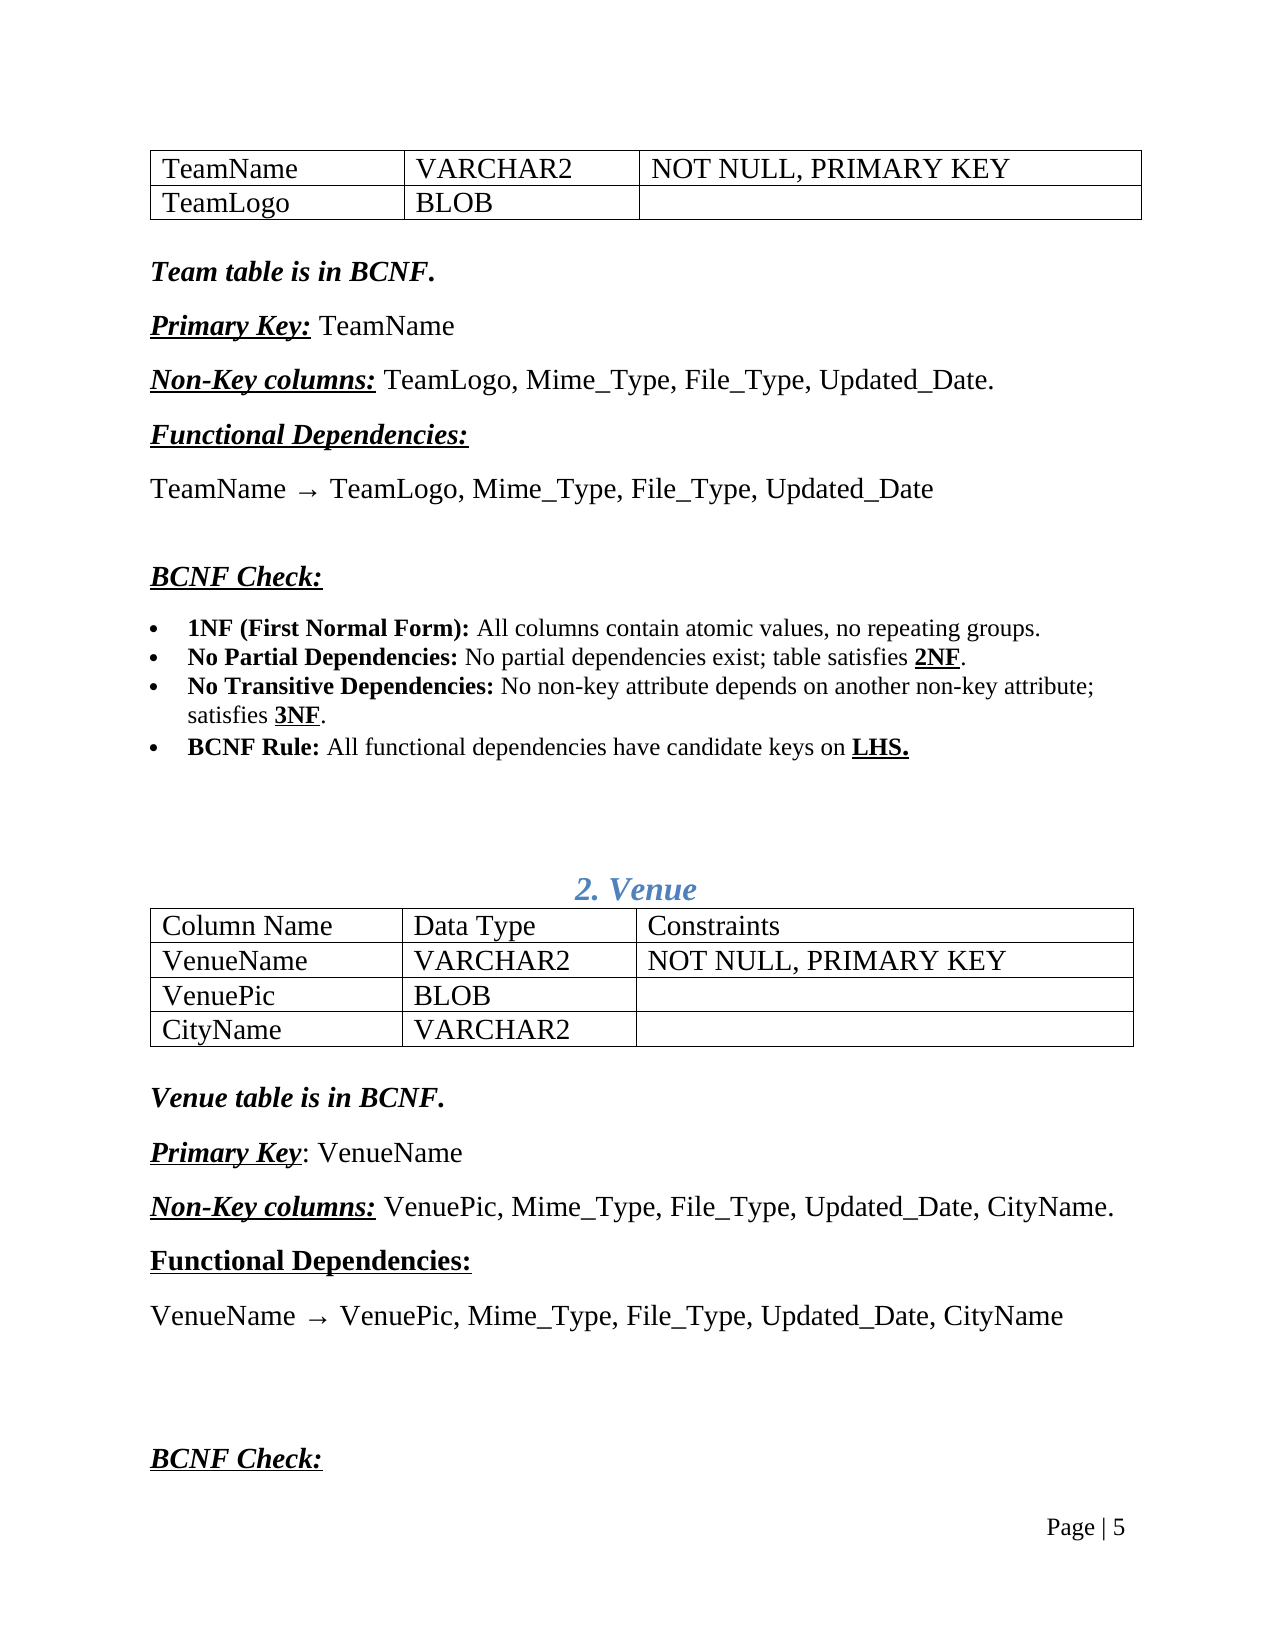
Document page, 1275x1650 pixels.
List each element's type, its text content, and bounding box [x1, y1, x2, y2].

list No Transitive Dependencies: No non-key attribute depends on another non-key attribute; satisfies 3NF. [150, 671, 1125, 728]
text Non-Key columns: TeamLogo, Mime_Type, File_Type, Updated_Date. [150, 362, 1125, 396]
text Primary Key: VenueName [150, 1135, 1125, 1168]
table_cell VARCHAR2 [403, 943, 636, 977]
text BCNF Check: [150, 1441, 1125, 1474]
text Venue table is in BCNF. [150, 1047, 1125, 1114]
table_cell CityName [151, 1012, 402, 1046]
table_cell TeamName [151, 151, 404, 184]
text Functional Dependencies: [150, 417, 1125, 450]
table_header Column Name [151, 909, 402, 942]
text VenueName → VenuePic, Mime_Type, File_Type, Updated_Date, CityName [150, 1298, 1125, 1331]
table_cell [640, 186, 1141, 219]
table_cell NOT NULL, PRIMARY KEY [637, 943, 1133, 977]
table_cell BLOB [403, 978, 636, 1011]
table_header Constraints [637, 909, 1133, 942]
table_cell [637, 978, 1133, 1011]
table_cell VenuePic [151, 978, 402, 1011]
list BCNF Rule: All functional dependencies have candidate keys on LHS. [150, 728, 1125, 762]
text TeamName → TeamLogo, Mime_Type, File_Type, Updated_Date [150, 471, 1125, 505]
list 1NF (First Normal Form): All columns contain atomic values, no repeating groups. [150, 613, 1125, 642]
table_cell BLOB [405, 186, 639, 219]
table_header Data Type [403, 909, 636, 942]
table_cell VARCHAR2 [405, 151, 639, 184]
text BCNF Check: [150, 526, 1125, 593]
list No Partial Dependencies: No partial dependencies exist; table satisfies 2NF. [150, 642, 1125, 671]
table_cell VARCHAR2 [403, 1012, 636, 1046]
table_cell TeamLogo [151, 186, 404, 219]
text Functional Dependencies: [150, 1243, 1125, 1277]
text Team table is in BCNF. [150, 220, 1125, 287]
table_cell VenueName [151, 943, 402, 977]
table_cell [637, 1012, 1133, 1046]
text Primary Key: TeamName [150, 308, 1125, 342]
table_cell NOT NULL, PRIMARY KEY [640, 151, 1141, 184]
text 2. Venue [150, 869, 1125, 907]
text Non-Key columns: VenuePic, Mime_Type, File_Type, Updated_Date, CityName. [150, 1189, 1125, 1223]
